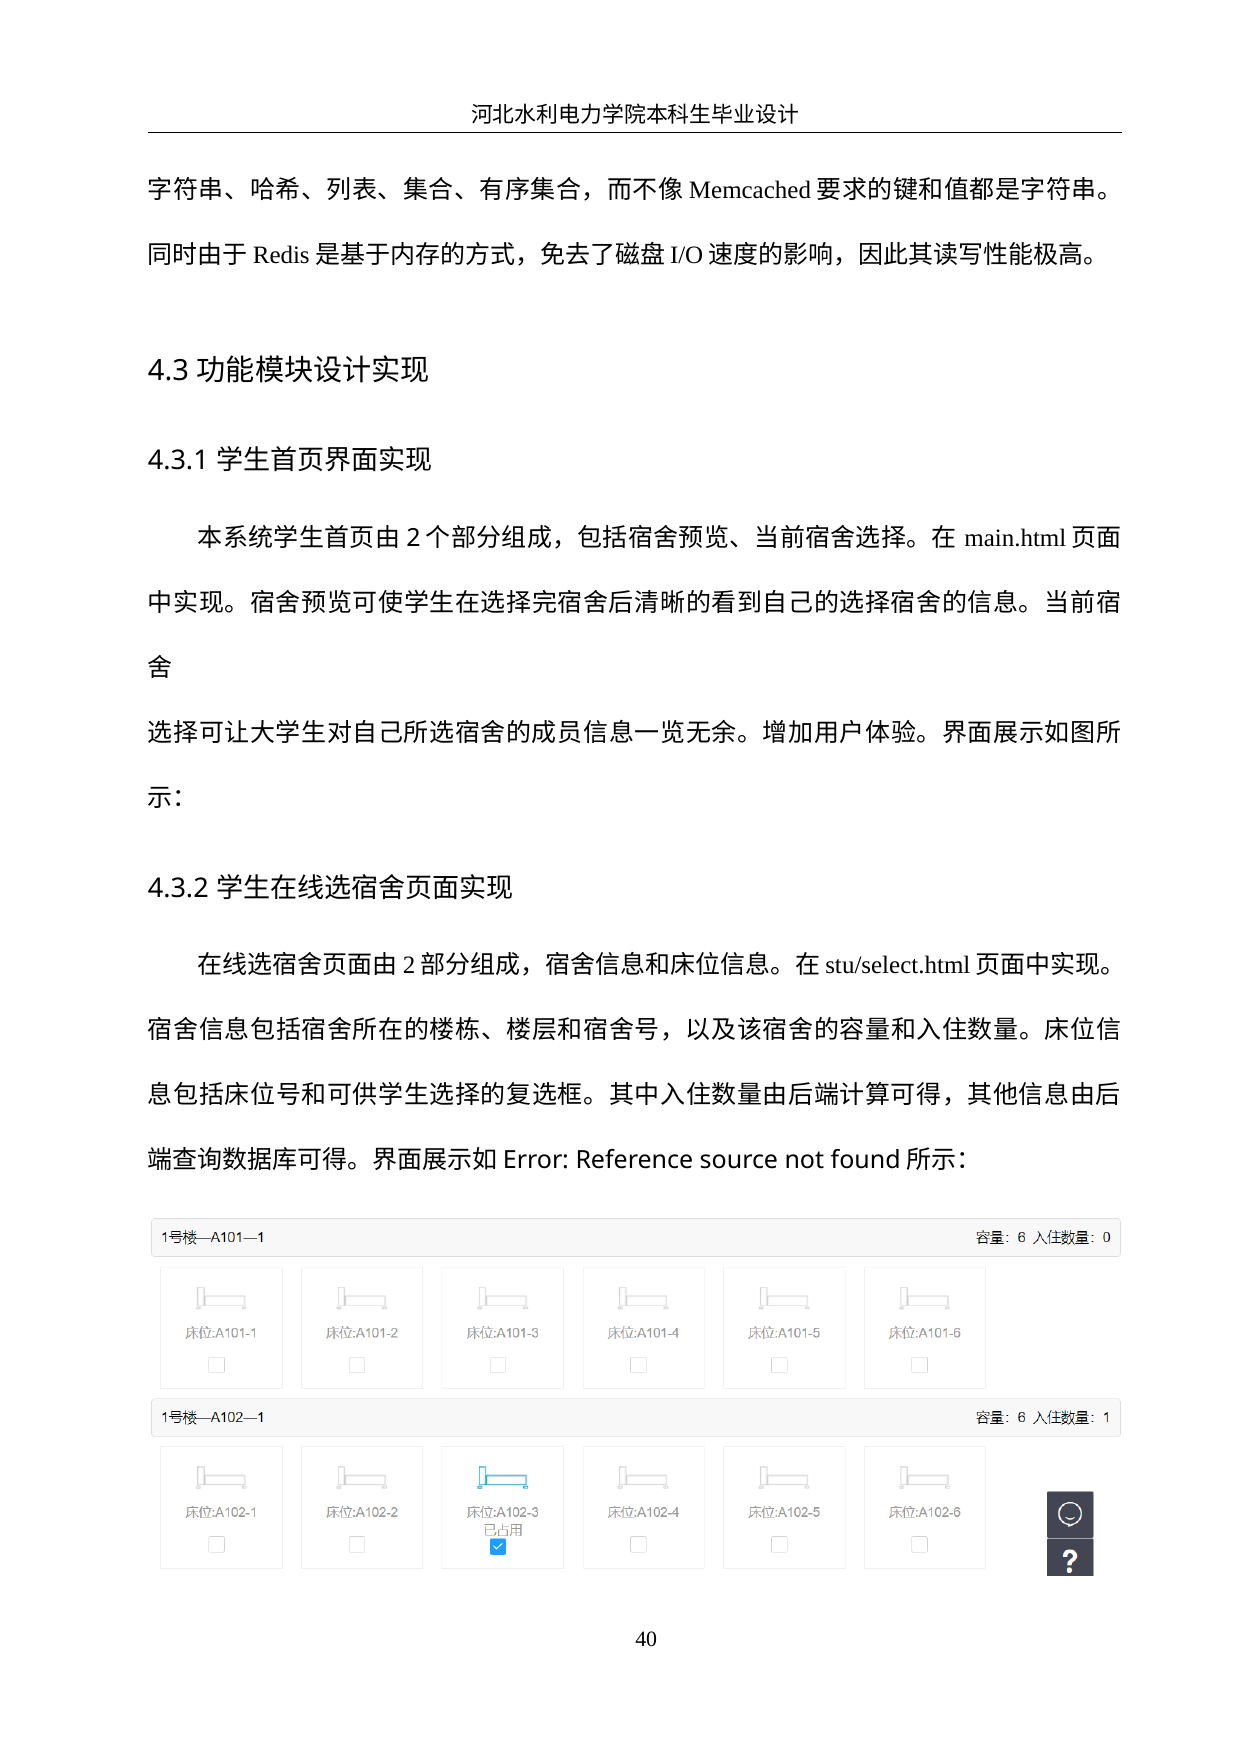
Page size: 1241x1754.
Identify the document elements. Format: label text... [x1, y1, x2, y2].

text 本系统学生首页由2个部分组成，包括宿舍预览、当前宿舍选择。在main.html页面中实现。宿舍预览可使学生在选择完宿舍后清晰的看到自己的选择宿舍的信息。当前宿舍 [148, 503, 1122, 698]
subtitle 学生首页界面实现 [148, 425, 1122, 490]
picture [148, 1215, 1122, 1576]
subtitle 学生在线选宿舍页面实现 [148, 853, 1122, 918]
text 在线选宿舍页面由2部分组成，宿舍信息和床位信息。在stu/select.html页面中实现。 [148, 930, 1122, 995]
text 选择可让大学生对自己所选宿舍的成员信息一览无余。增加用户体验。界面展示如图所示： [148, 698, 1122, 828]
subtitle 功能模块设计实现 [148, 335, 1122, 400]
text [148, 155, 1122, 285]
